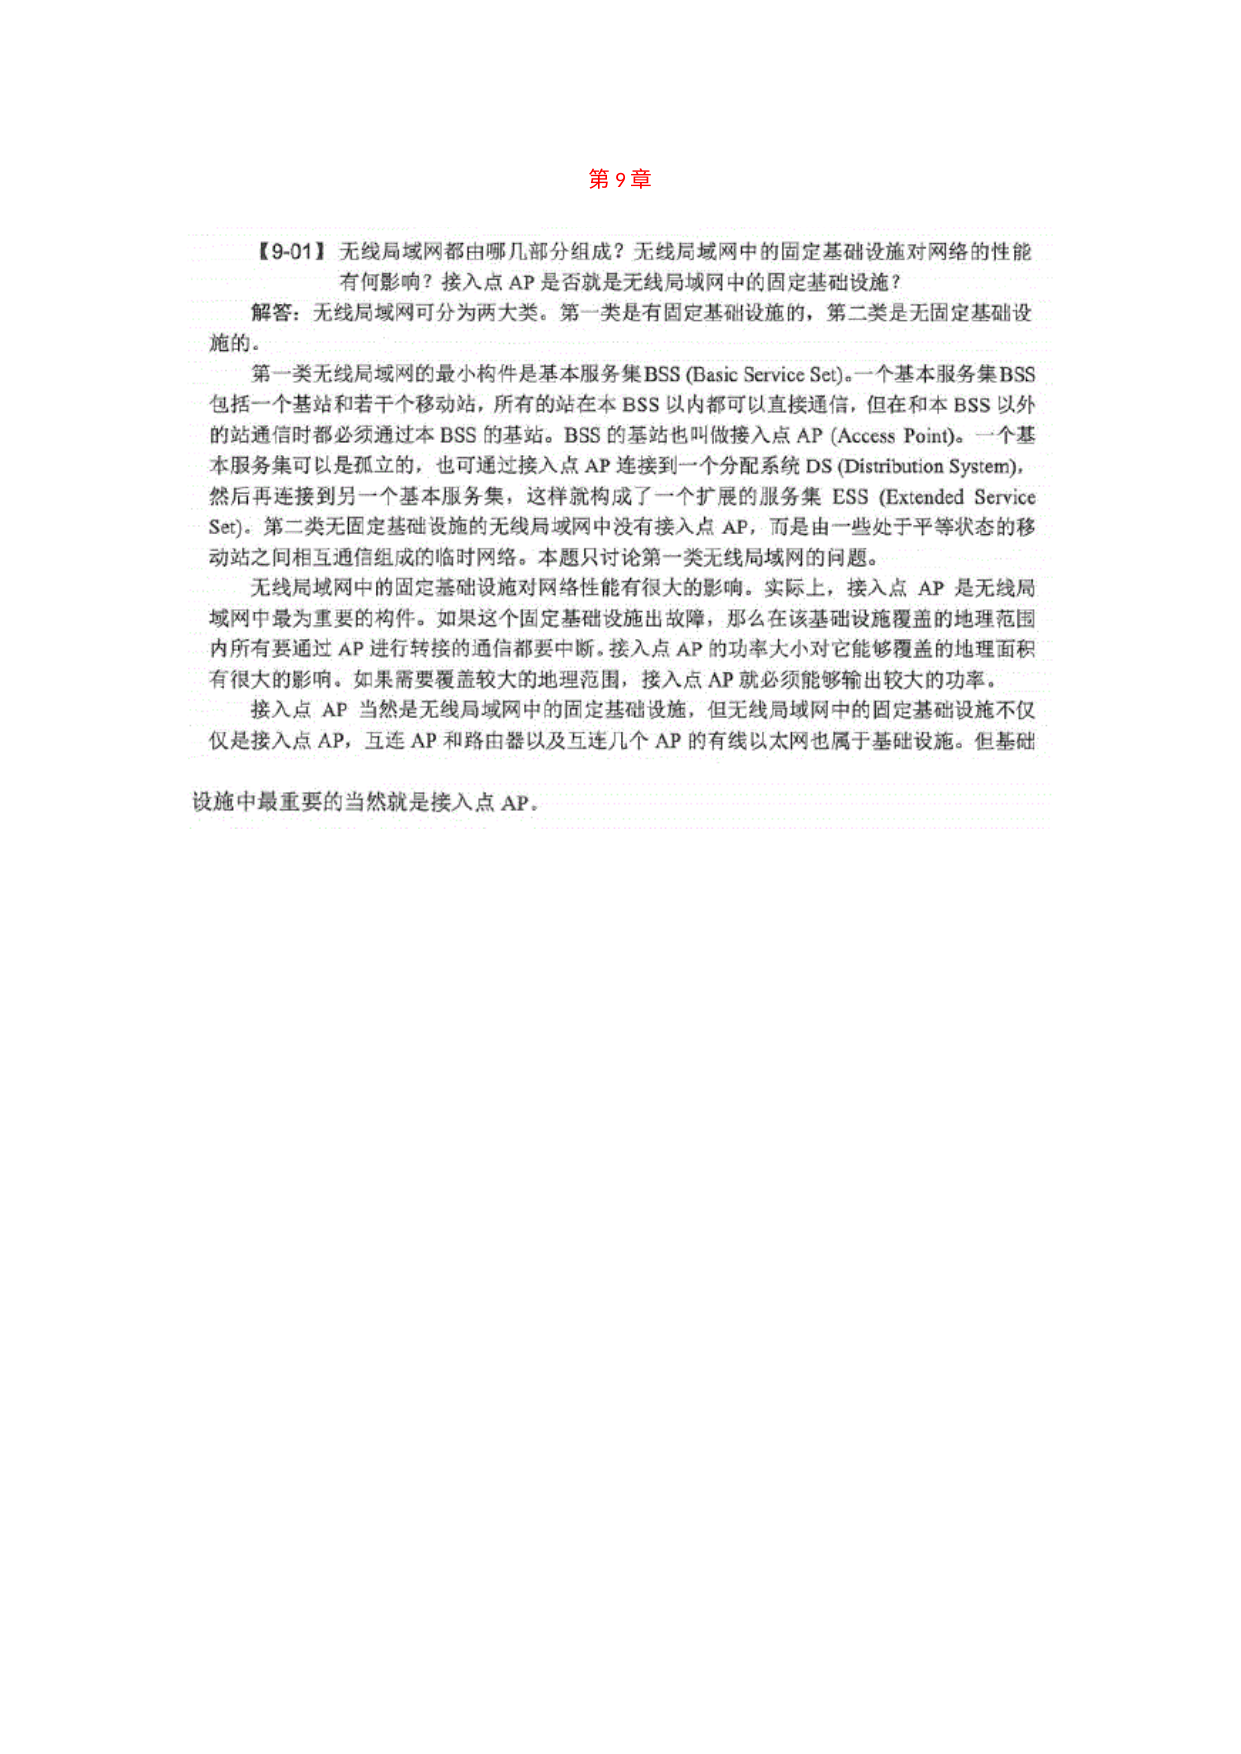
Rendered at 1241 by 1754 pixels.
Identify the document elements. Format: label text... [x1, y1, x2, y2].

text 第9章 [187, 162, 1053, 194]
picture [187, 227, 1053, 765]
picture [187, 779, 1053, 829]
